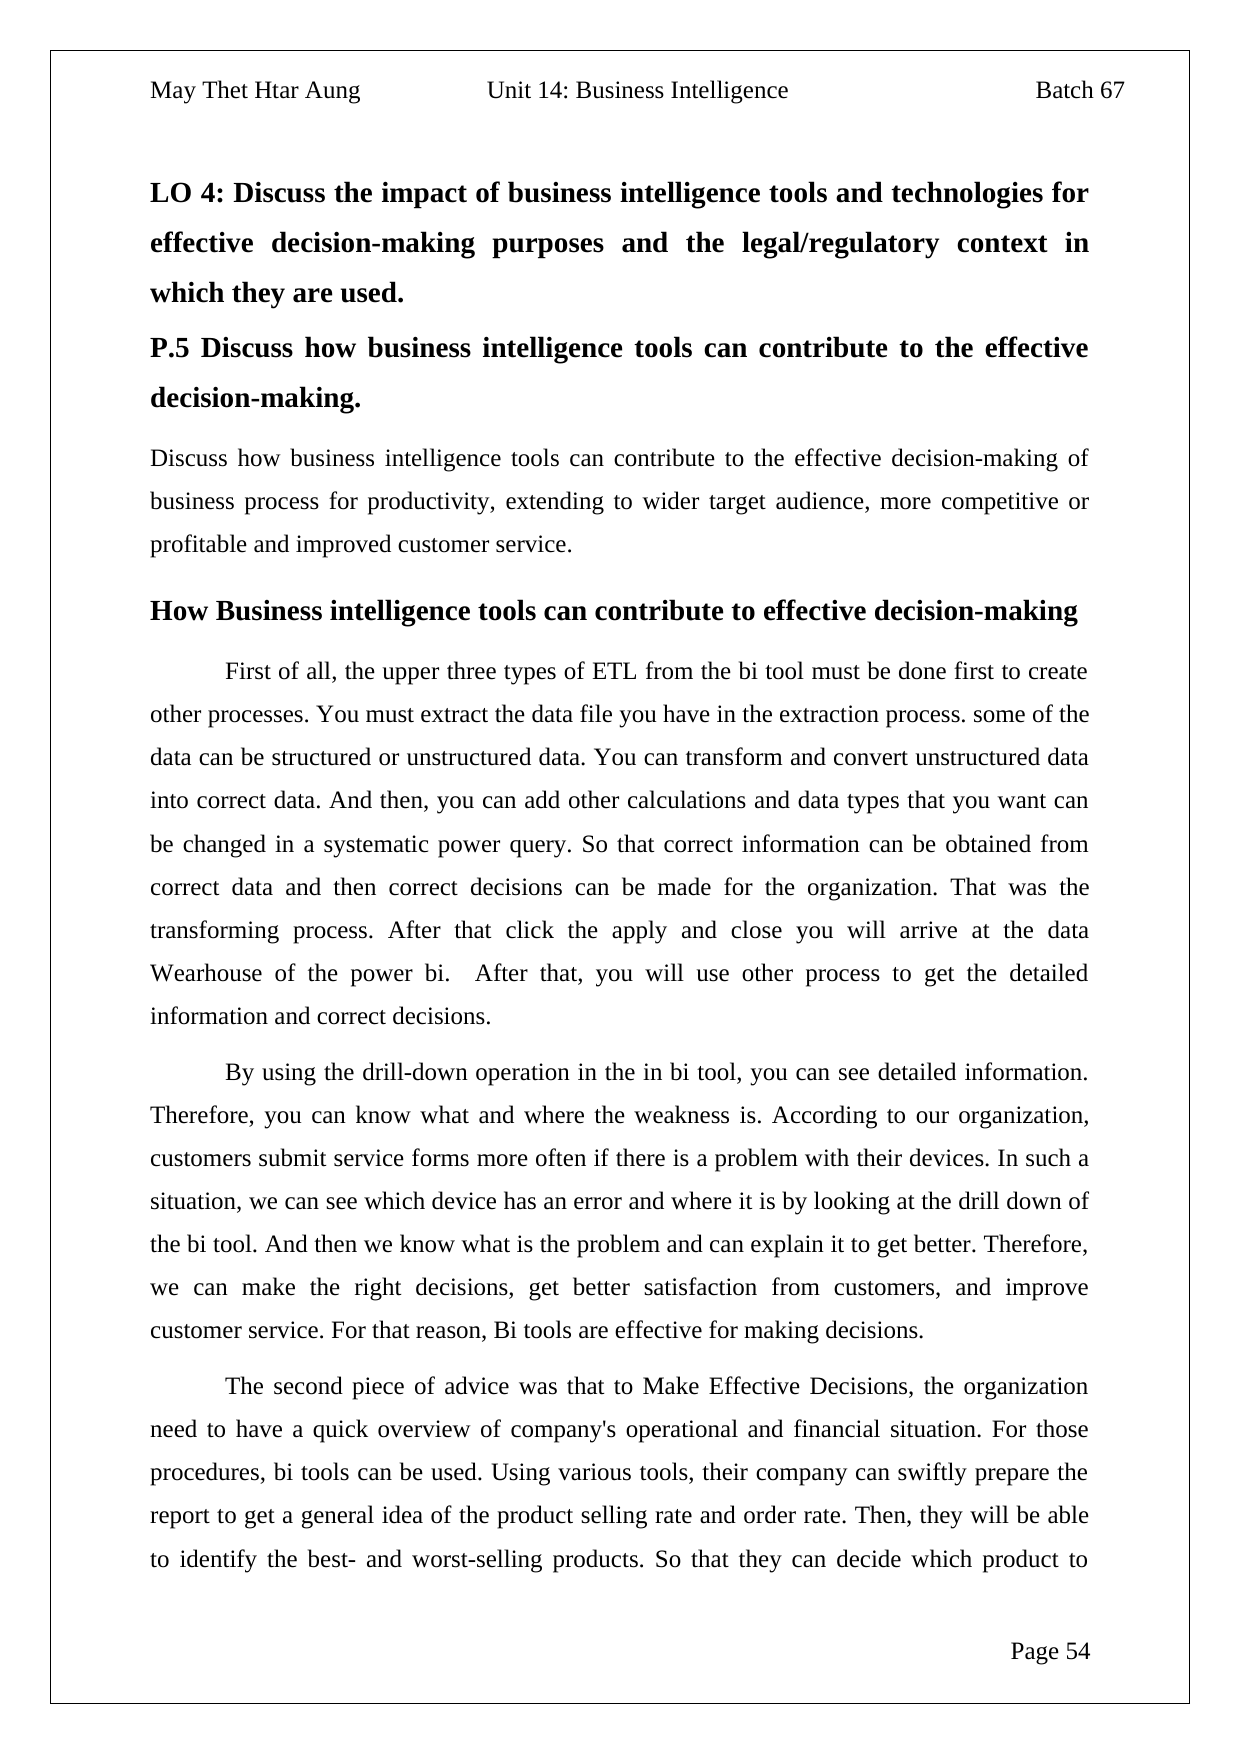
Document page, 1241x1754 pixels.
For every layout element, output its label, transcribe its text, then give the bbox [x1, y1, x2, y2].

text First of all, the upper three types of ETL from the bi tool must be done first to create other processes. You must extract the data file you have in the extraction process. some of the data can be structured or unstructured data. You can transform and convert unstructured data into correct data. And then, you can add other calculations and data types that you want can be changed in a systematic power query. So that correct information can be obtained from correct data and then correct decisions can be made for the organization. That was the transforming process. After that click the apply and close you will arrive at the data Wearhouse of the power bi. After that, you will use other process to get the detailed information and correct decisions. [150, 656, 1090, 1030]
subtitle P.5 Discuss how business intelligence tools can contribute to the effective decision-making. [150, 330, 1090, 414]
subtitle LO 4: Discuss the impact of business intelligence tools and technologies for effective decision-making purposes and the legal/regulatory context in which they are used. [150, 175, 1090, 309]
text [150, 1371, 1090, 1572]
text Discuss how business intelligence tools can contribute to the effective decision-making of business process for productivity, extending to wider target audience, more competitive or profitable and improved customer service. [150, 443, 1090, 558]
text By using the drill-down operation in the in bi tool, you can see detailed information. Therefore, you can know what and where the weakness is. According to our organization, customers submit service forms more often if there is a problem with their devices. In such a situation, we can see which device has an error and where it is by looking at the drill down of the bi tool. And then we know what is the problem and can explain it to get better. Therefore, we can make the right decisions, get better satisfaction from customers, and improve customer service. For that reason, Bi tools are effective for making decisions. [150, 1057, 1090, 1344]
subtitle How Business intelligence tools can contribute to effective decision-making [150, 593, 1090, 627]
